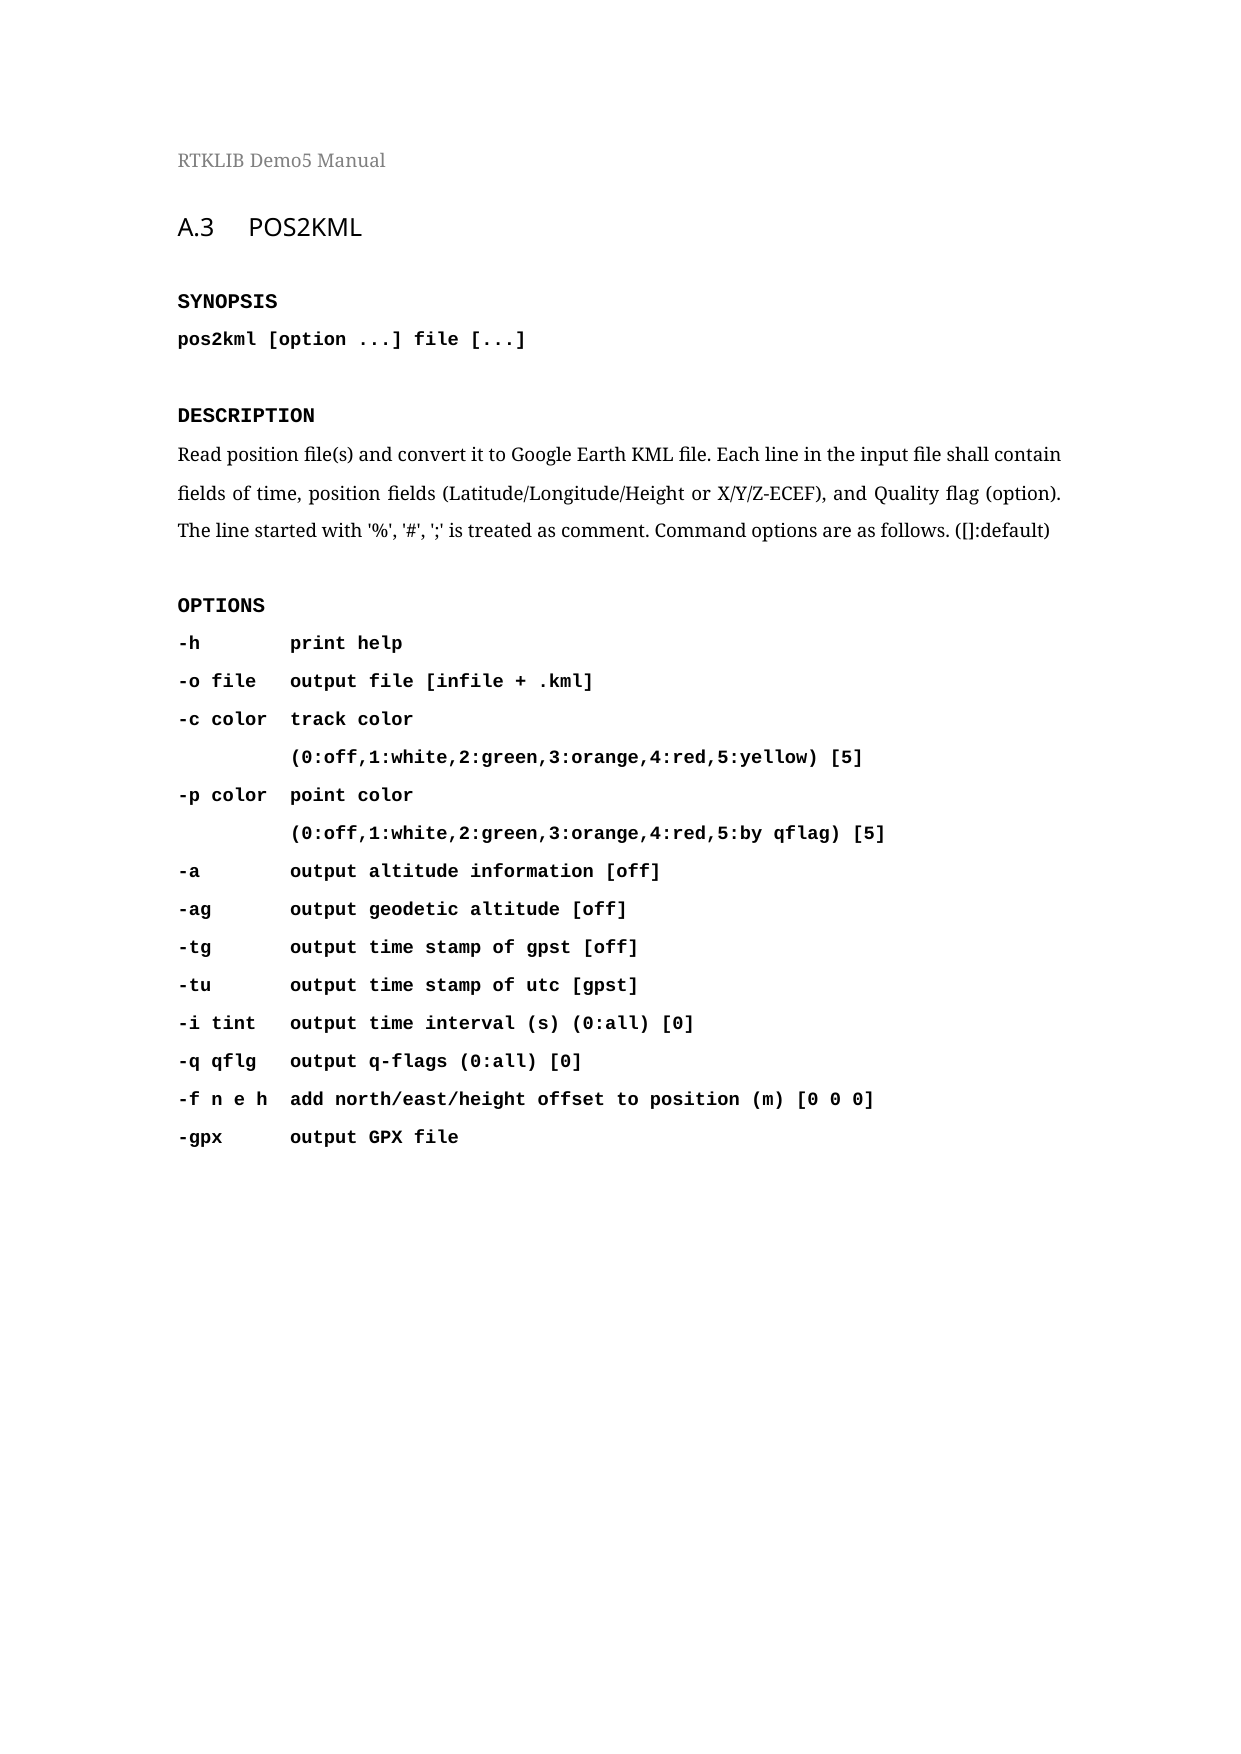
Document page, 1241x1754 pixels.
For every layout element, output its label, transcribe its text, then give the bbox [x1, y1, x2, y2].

text OPTIONS [177, 588, 1063, 626]
text -h print help [177, 626, 1063, 664]
text pos2kml [option ...] file [...] [177, 321, 1063, 359]
text DESCRIPTION [177, 397, 1063, 436]
text -c color track color [177, 702, 1063, 740]
text -p color point color [177, 778, 1063, 816]
text -gpx output GPX file [177, 1120, 1063, 1158]
text -a output altitude information [off] [177, 854, 1063, 892]
text Read position file(s) and convert it to Google Earth KML file. Each line in the input file shall contain fields of time, position fields (Latitude/Longitude/Height or X/Y/Z-ECEF), and Quality flag (option). The line started with '%', '#', ';' is treated as comment. Command options are as follows. ([]:default) [177, 436, 1063, 549]
text -ag output geodetic altitude [off] [177, 892, 1063, 930]
text -tg output time stamp of gpst [off] [177, 930, 1063, 968]
text SYNOPSIS [177, 283, 1063, 321]
text -o file output file [infile + .kml] [177, 664, 1063, 702]
text -f n e h add north/east/height offset to position (m) [0 0 0] [177, 1082, 1063, 1120]
text -q qflg output q-flags (0:all) [0] [177, 1044, 1063, 1082]
subtitle A.3 POS2KML [177, 207, 1063, 245]
text -tu output time stamp of utc [gpst] [177, 968, 1063, 1006]
text (0:off,1:white,2:green,3:orange,4:red,5:yellow) [5] [177, 740, 1063, 778]
text -i tint output time interval (s) (0:all) [0] [177, 1006, 1063, 1044]
text (0:off,1:white,2:green,3:orange,4:red,5:by qflag) [5] [177, 816, 1063, 854]
